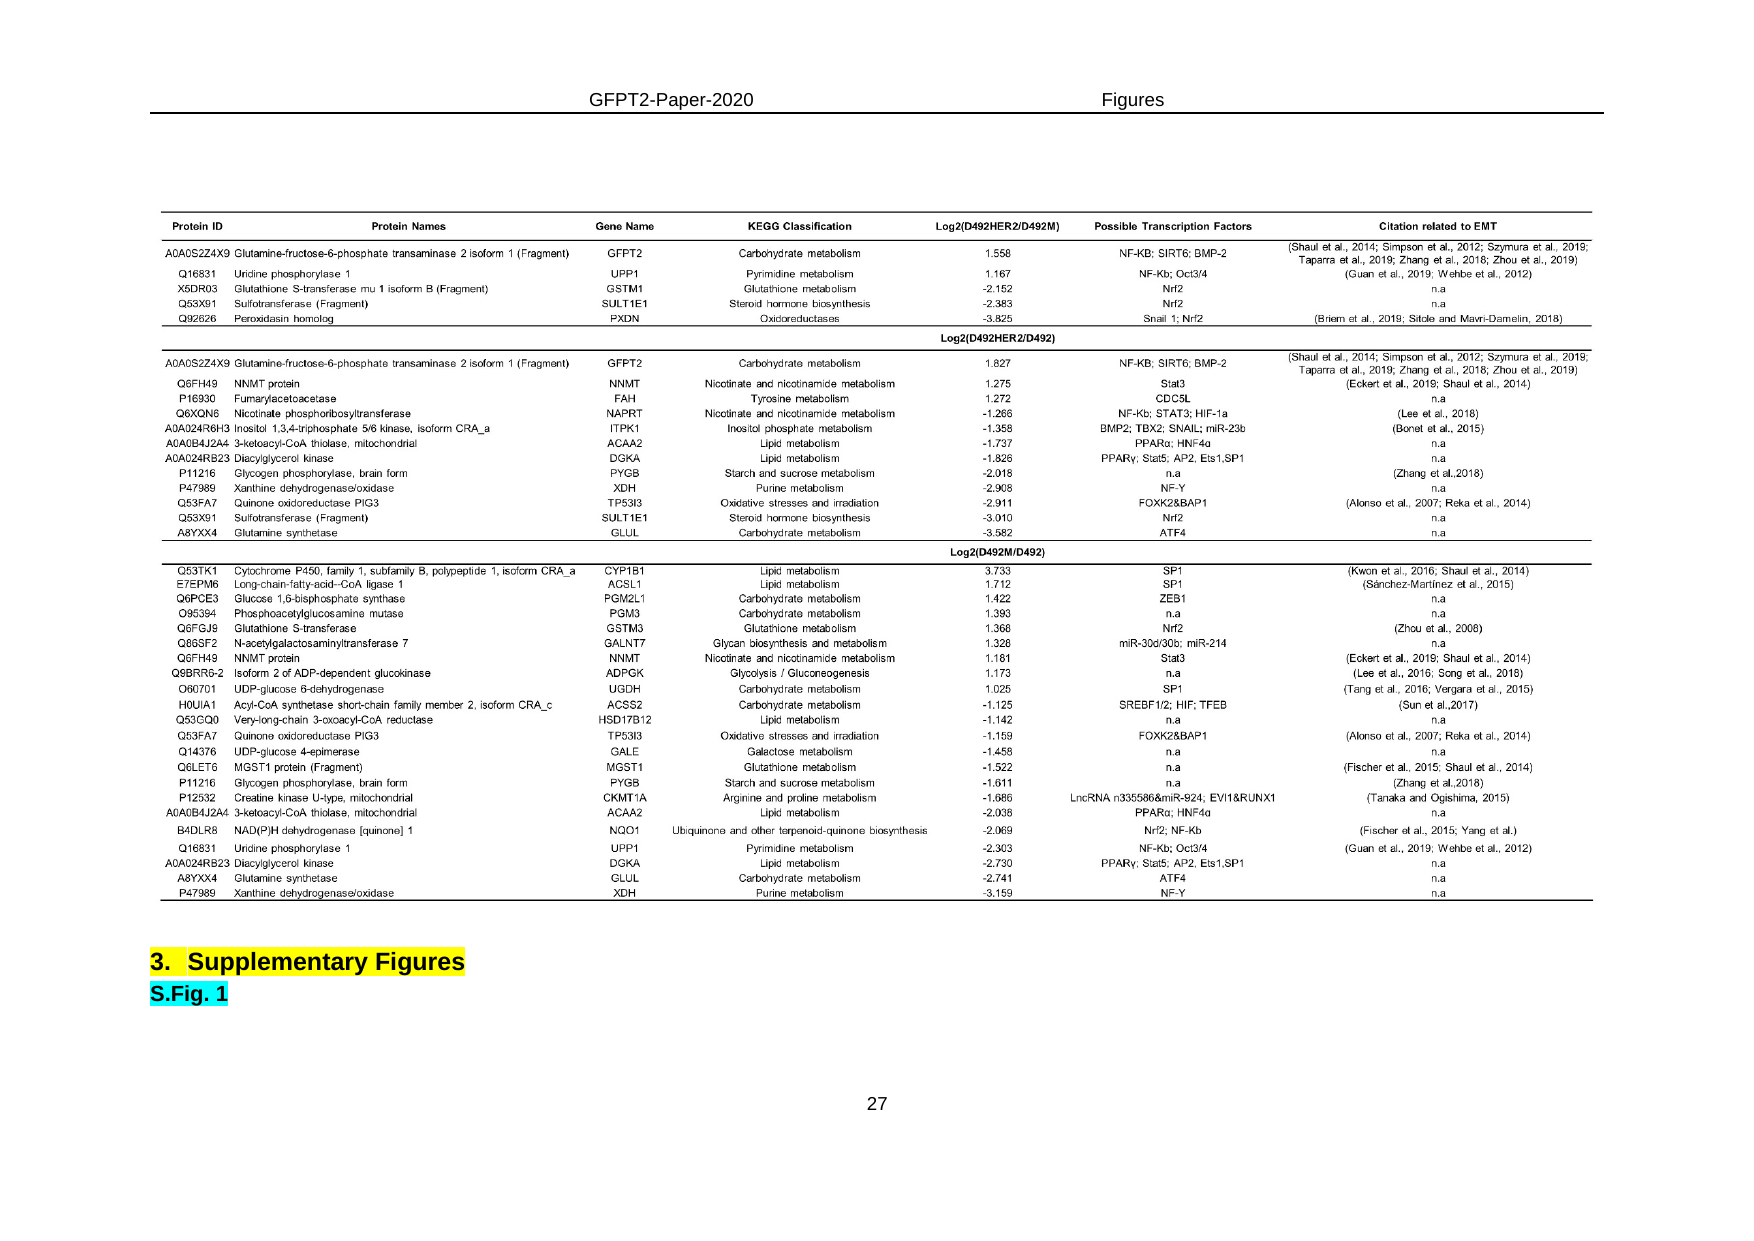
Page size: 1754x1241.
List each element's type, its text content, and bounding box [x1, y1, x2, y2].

text S.Fig. 1 [150, 978, 1604, 1010]
list Supplementary Figures [150, 945, 1604, 978]
picture [150, 206, 1604, 904]
